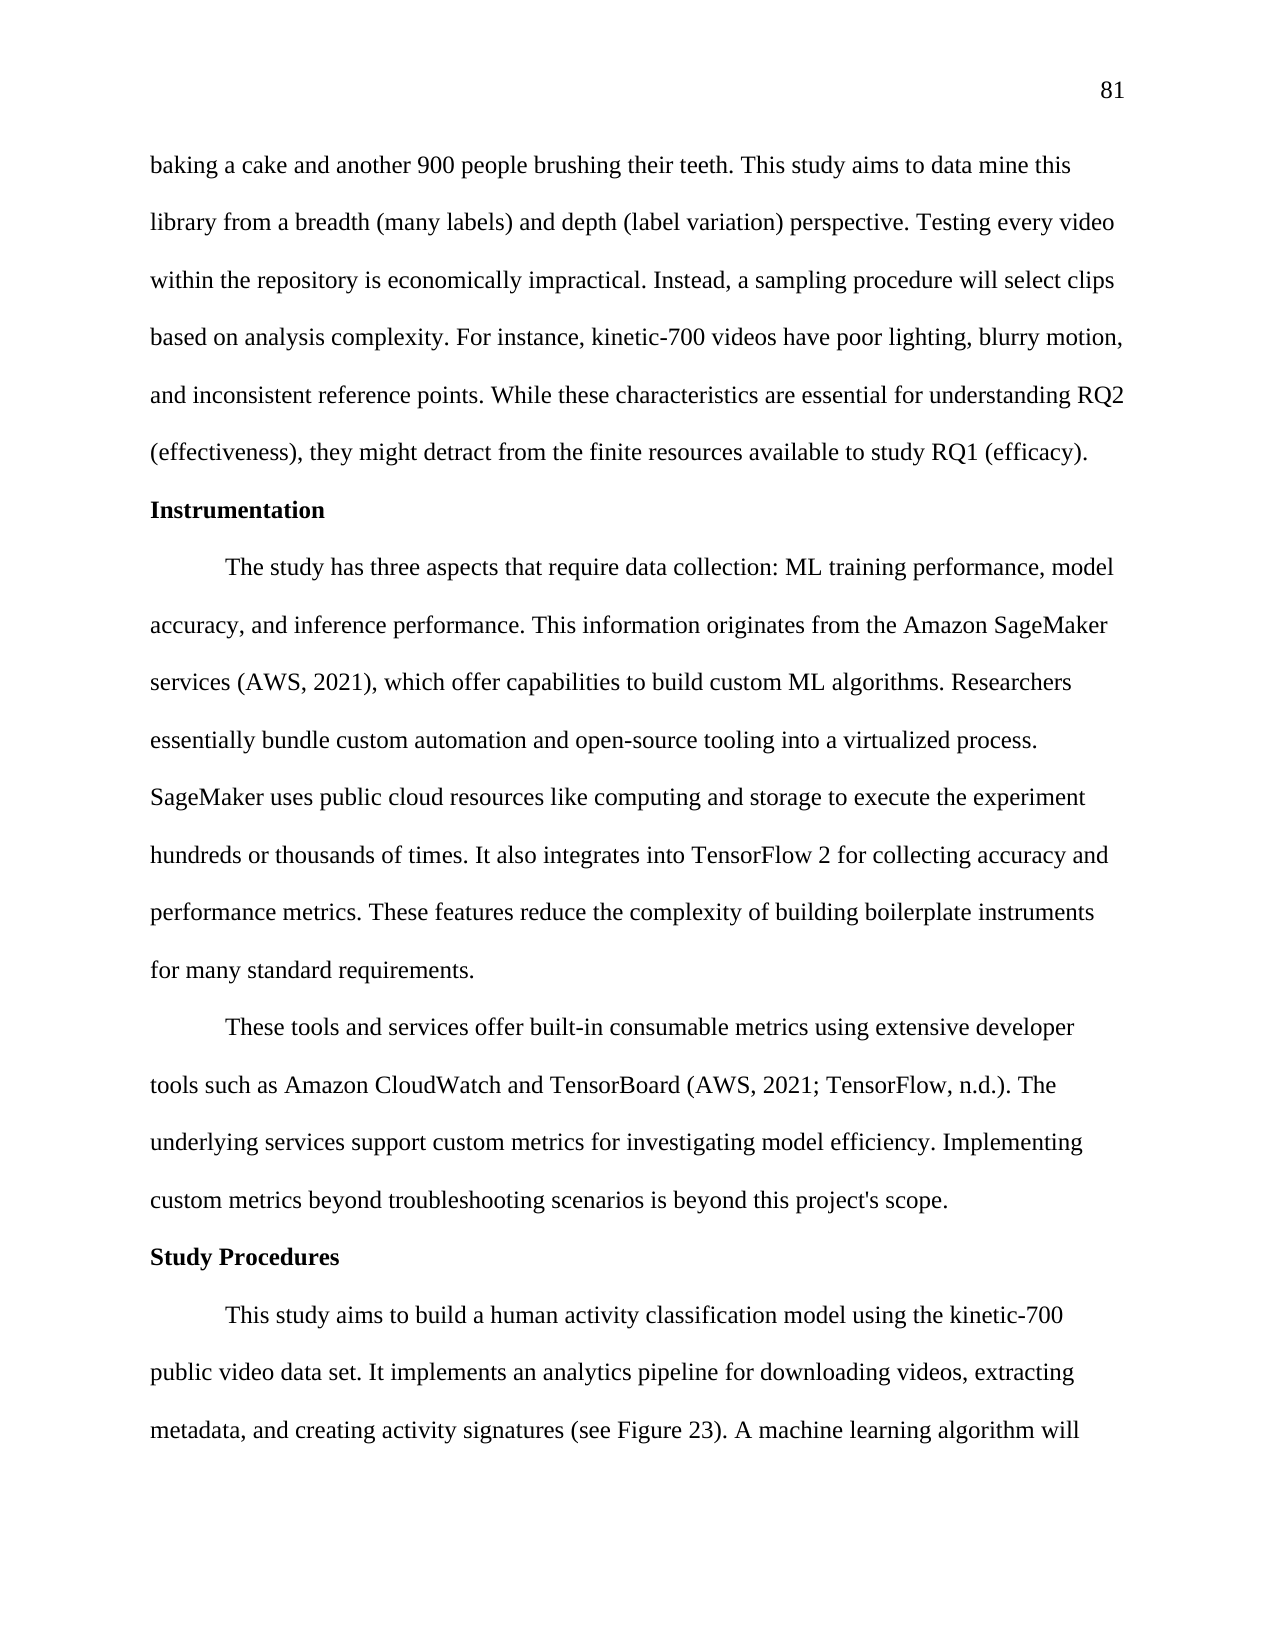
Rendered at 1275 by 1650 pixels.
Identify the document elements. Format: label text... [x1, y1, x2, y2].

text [150, 1300, 1125, 1444]
subtitle Study Procedures [150, 1242, 1125, 1271]
text The study has three aspects that require data collection: ML training performance, model accuracy, and inference performance. This information originates from the Amazon SageMaker services, which offer capabilities to build custom ML algorithms. Researchers essentially bundle custom automation and open-source tooling into a virtualized process. SageMaker uses public cloud resources like computing and storage to execute the experiment hundreds or thousands of times. It also integrates into TensorFlow 2 for collecting accuracy and performance metrics. These features reduce the complexity of building boilerplate instruments for many standard requirements. [150, 552, 1125, 984]
subtitle Instrumentation [150, 495, 1125, 524]
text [150, 150, 1125, 466]
text These tools and services offer built-in consumable metrics using extensive developer tools such as Amazon CloudWatch and TensorBoard (AWS, 2021; TensorFlow, n.d.). The underlying services support custom metrics for investigating model efficiency. Implementing custom metrics beyond troubleshooting scenarios is beyond this project's scope. [150, 1012, 1125, 1214]
